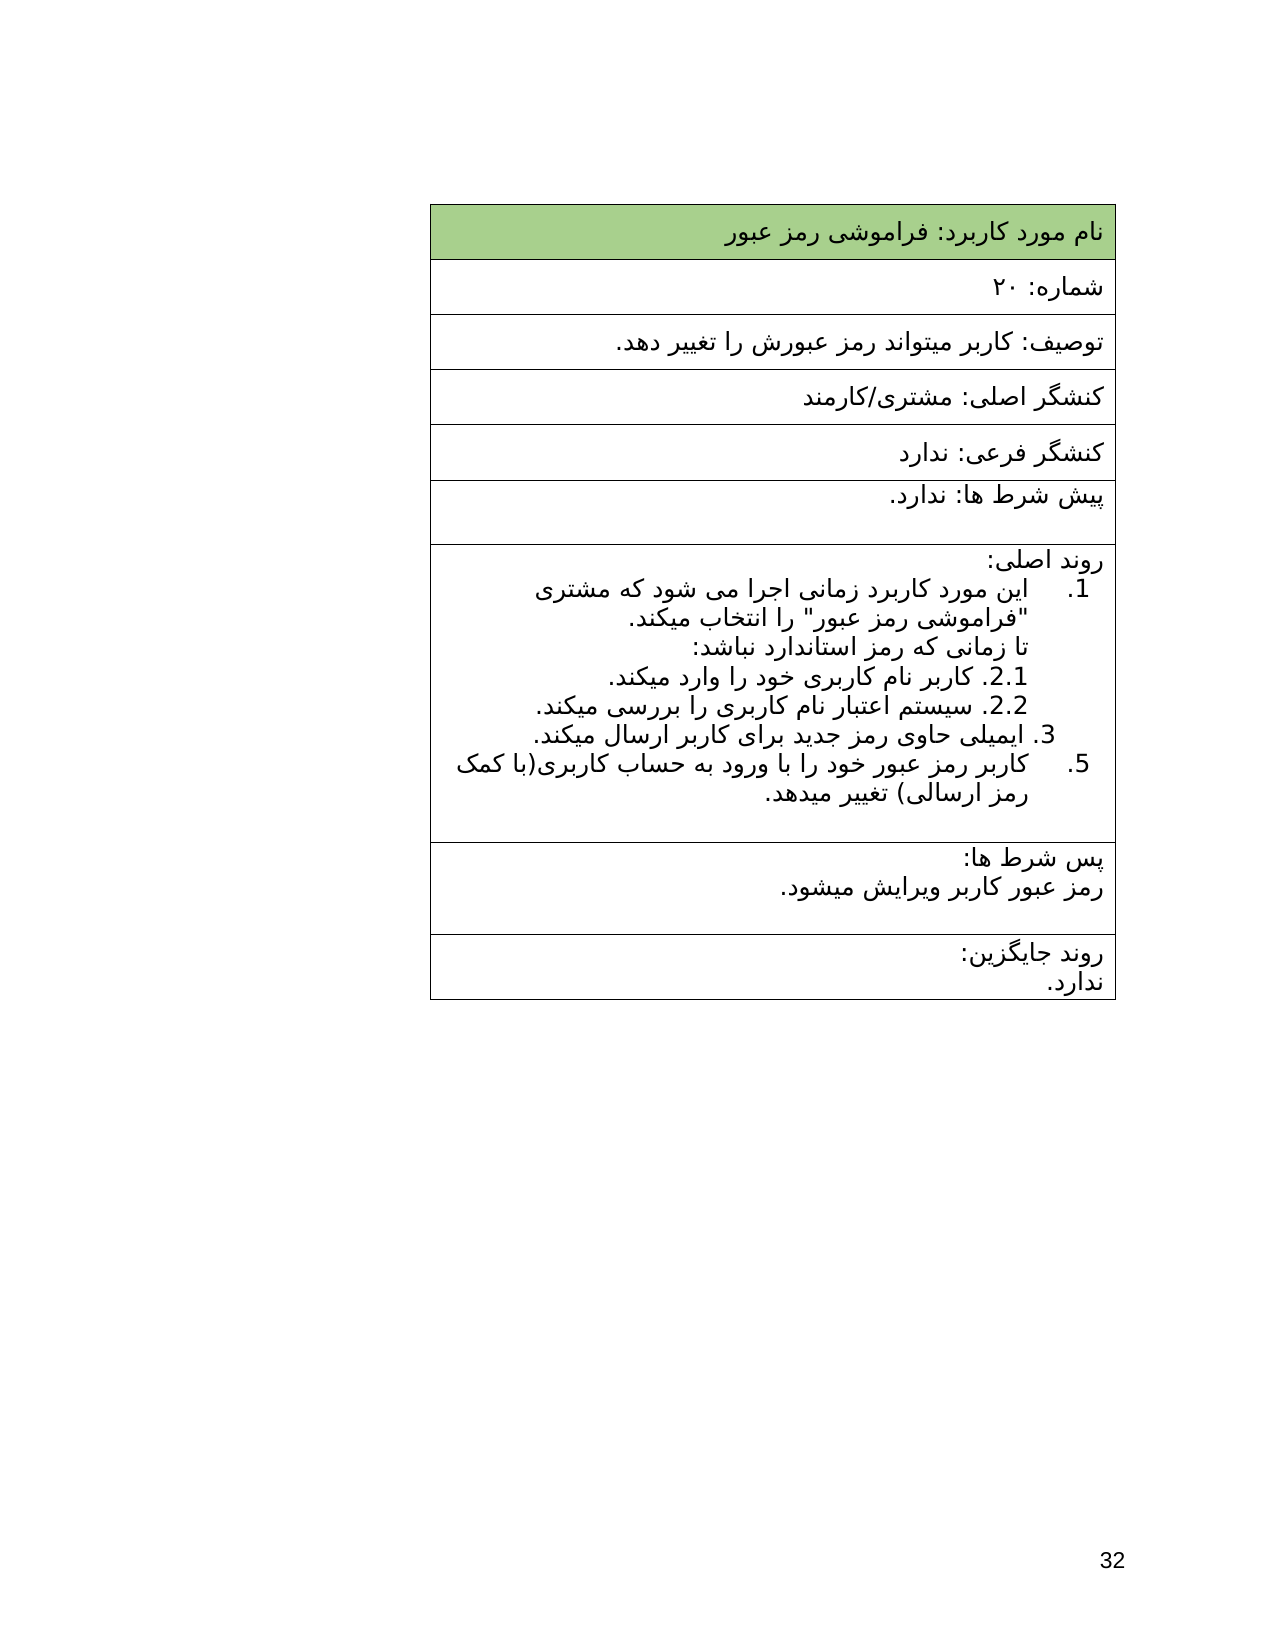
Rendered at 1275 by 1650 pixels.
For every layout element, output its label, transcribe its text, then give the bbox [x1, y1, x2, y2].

table_cell روند جایگزین: ندارد. [431, 935, 1115, 999]
table_cell توصیف: کاربر میتواند رمز عبورش را تغییر دهد. [431, 315, 1115, 369]
table_cell کنشگر فرعی: ندارد [431, 425, 1115, 479]
table_header نام مورد کاربرد: فراموشی رمز عبور [431, 205, 1115, 259]
table_cell شماره: ۲۰ [431, 260, 1115, 314]
table_cell پیش شرط ها: ندارد. [431, 481, 1115, 544]
table_cell روند اصلی: این مورد کاربرد زمانی اجرا می شود که مشتری "فراموشی رمز عبور" را انتخاب میکند. تا زمانی که رمز استاندارد نباشد: 2.1. کاربر نام کاربری خود را وارد میکند. 2.2. سیستم اعتبار نام کاربری را بررسی میکند. 3. ایمیلی حاوی رمز جدید برای کاربر ارسال میکند. کاربر رمز عبور خود را با ورود به حساب کاربری(با کمک رمز ارسالی) تغییر میدهد. [431, 545, 1115, 842]
table_cell کنشگر اصلی: مشتری/کارمند [431, 370, 1115, 424]
table_cell پس شرط ها: رمز عبور کاربر ویرایش میشود. [431, 843, 1115, 934]
